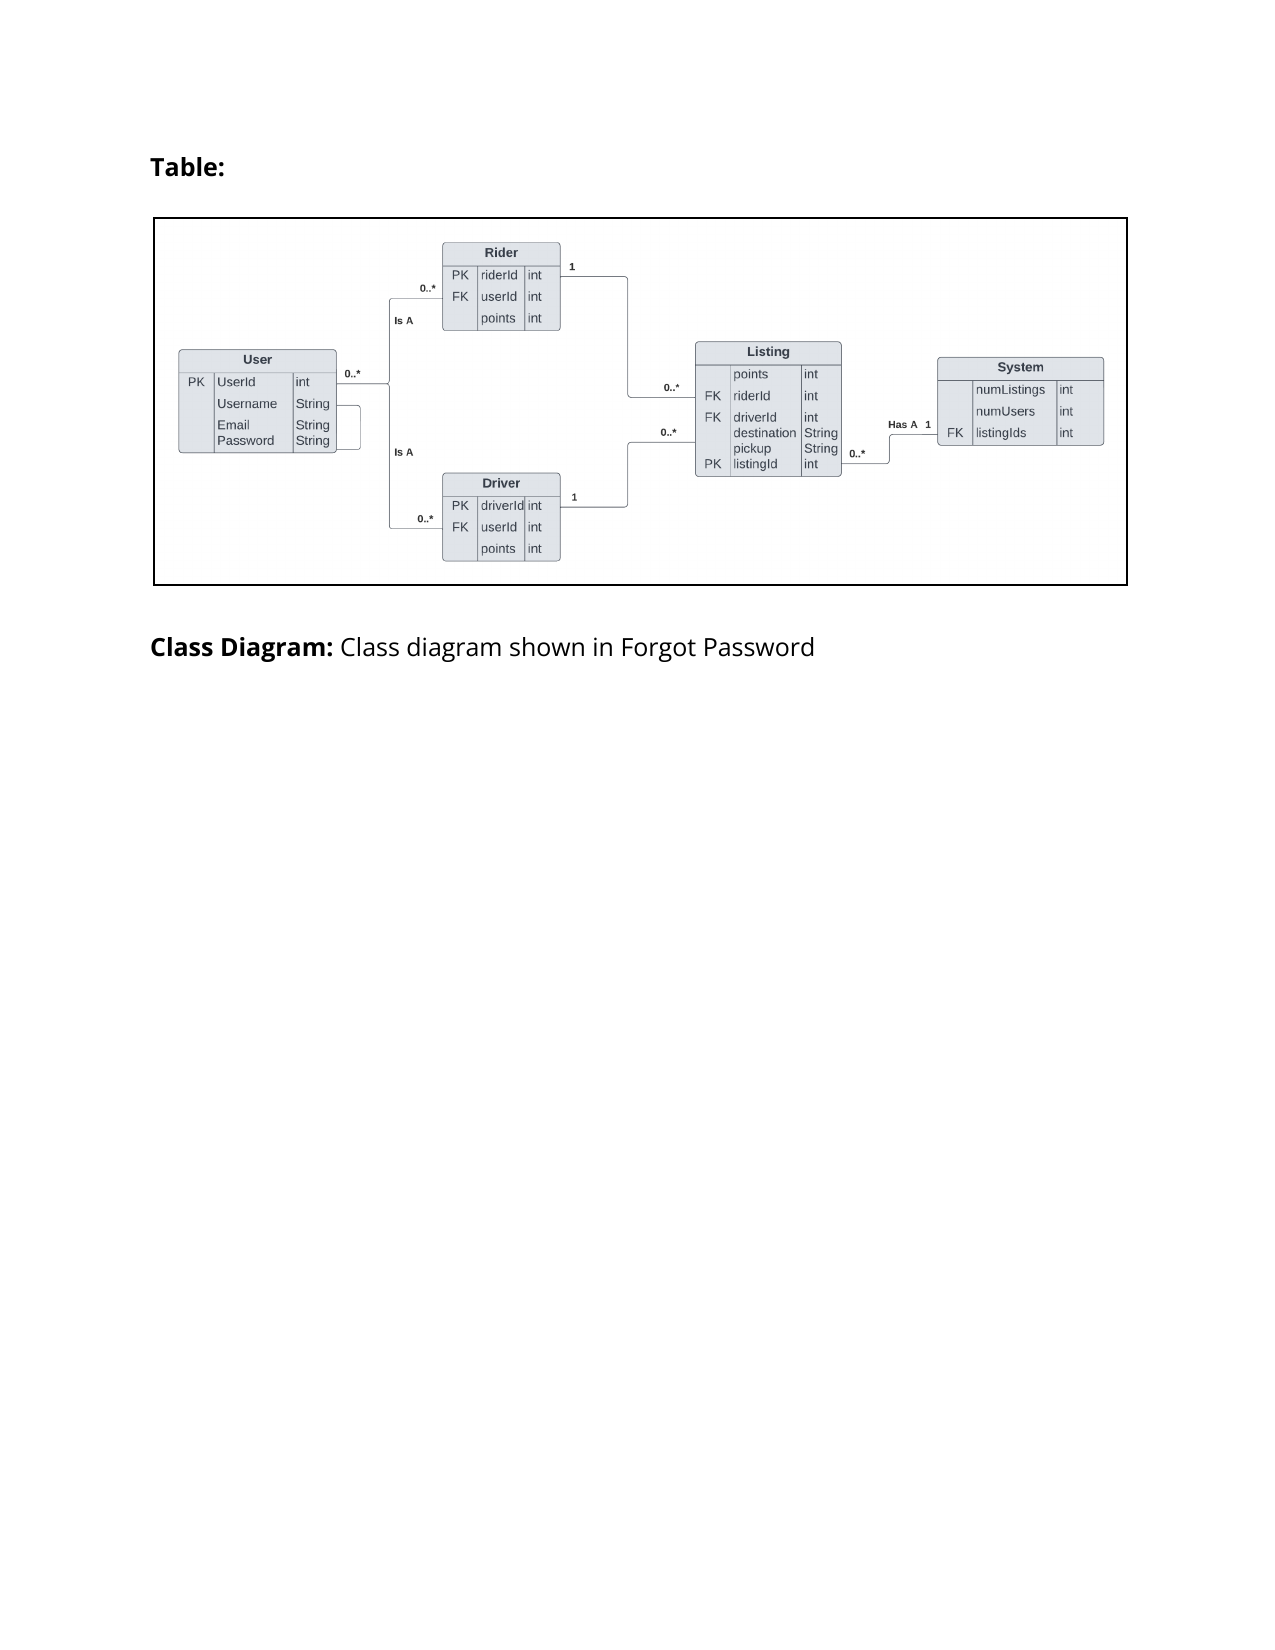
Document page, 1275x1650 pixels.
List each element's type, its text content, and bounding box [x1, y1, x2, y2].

text Table: [150, 150, 1125, 184]
picture [155, 219, 1126, 584]
